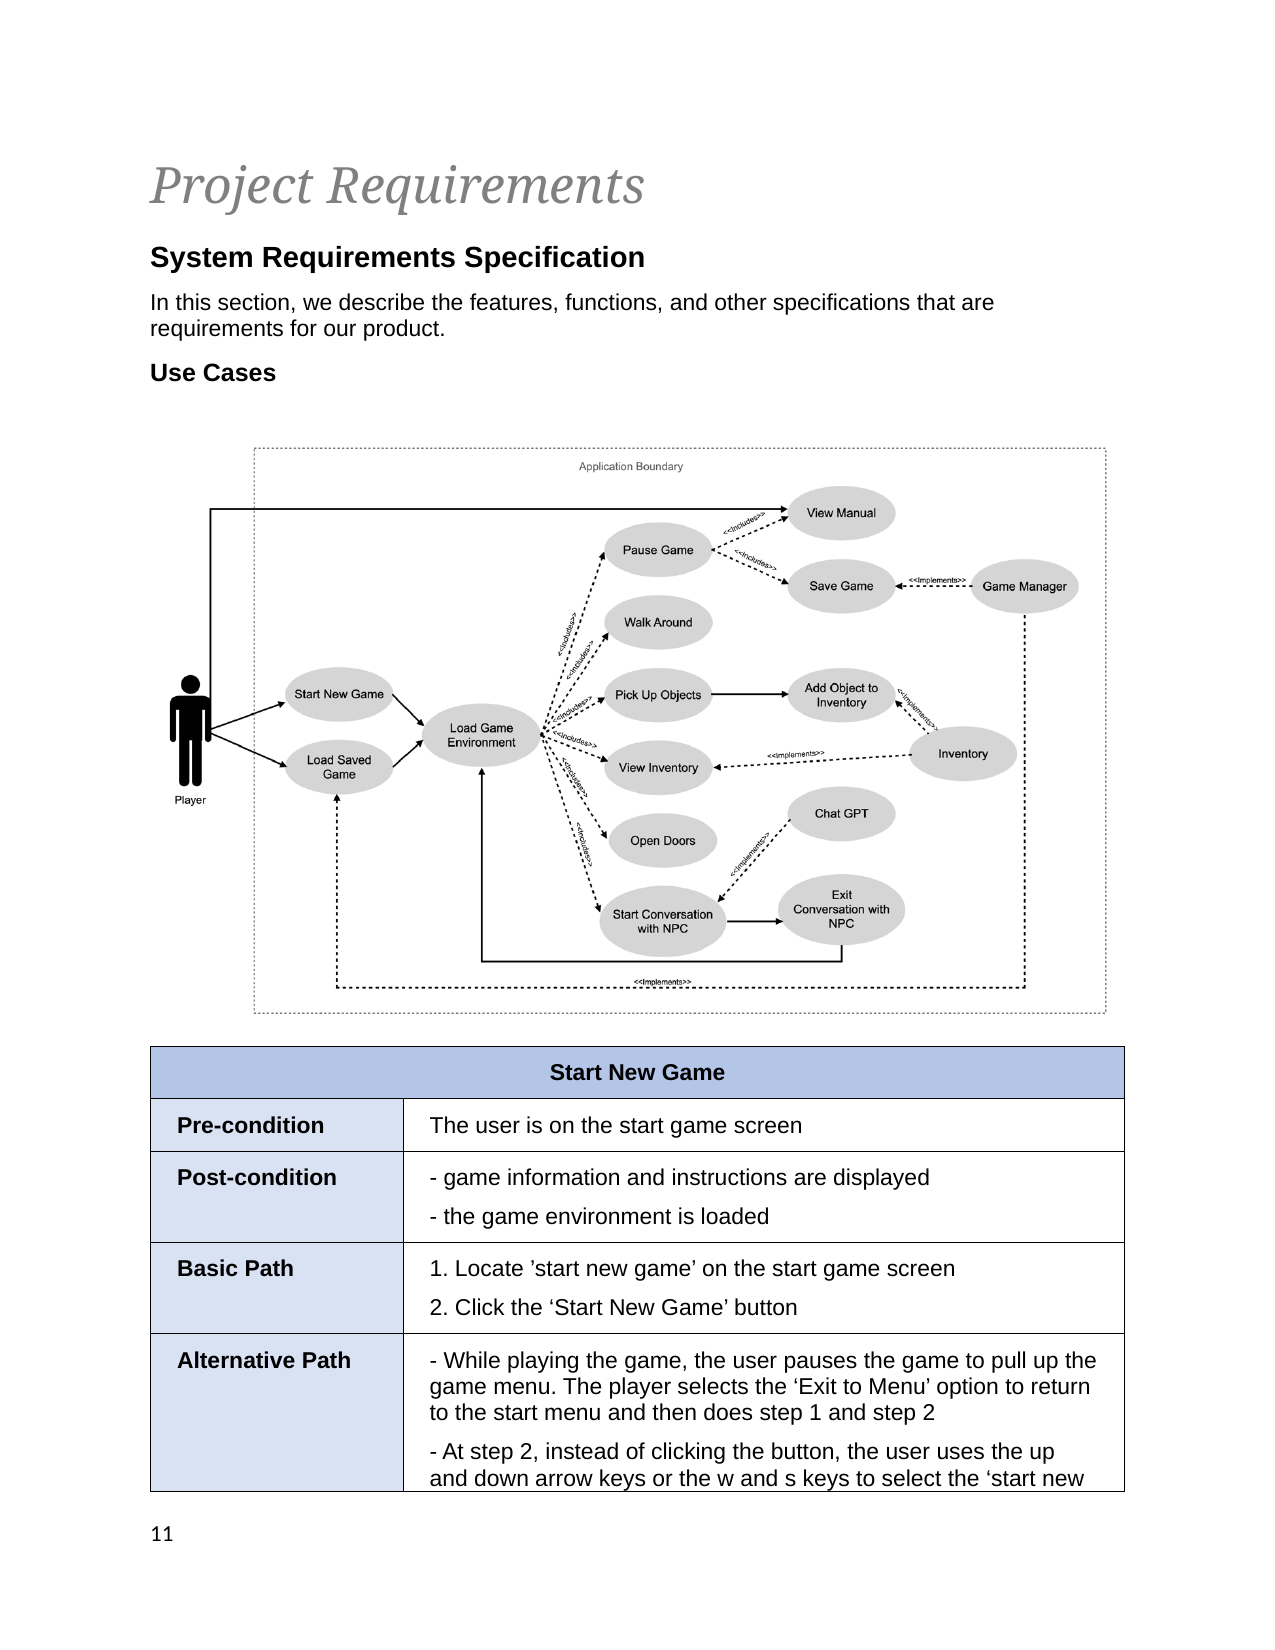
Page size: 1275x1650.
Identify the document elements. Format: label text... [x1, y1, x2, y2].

table_cell - game information and instructions are displayed - the game environment is loaded [404, 1152, 1124, 1242]
table_cell 1. Locate ’start new game’ on the start game screen 2. Click the ‘Start New Game’ button [404, 1243, 1124, 1333]
table_cell The user is on the start game screen [404, 1099, 1124, 1151]
text In this section, we describe the features, functions, and other specifications that are requirements for our product. [150, 289, 1125, 341]
subtitle Use Cases [150, 358, 1125, 387]
table_cell Basic Path [151, 1243, 403, 1333]
table_cell Post-condition [151, 1152, 403, 1242]
picture [150, 433, 1204, 1027]
table_cell Alternative Path [151, 1334, 403, 1491]
table_header Start New Game [151, 1047, 1124, 1098]
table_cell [404, 1334, 1124, 1491]
subtitle System Requirements Specification [150, 240, 1125, 274]
table_cell Pre-condition [151, 1099, 403, 1151]
text Project Requirements [150, 150, 1125, 218]
